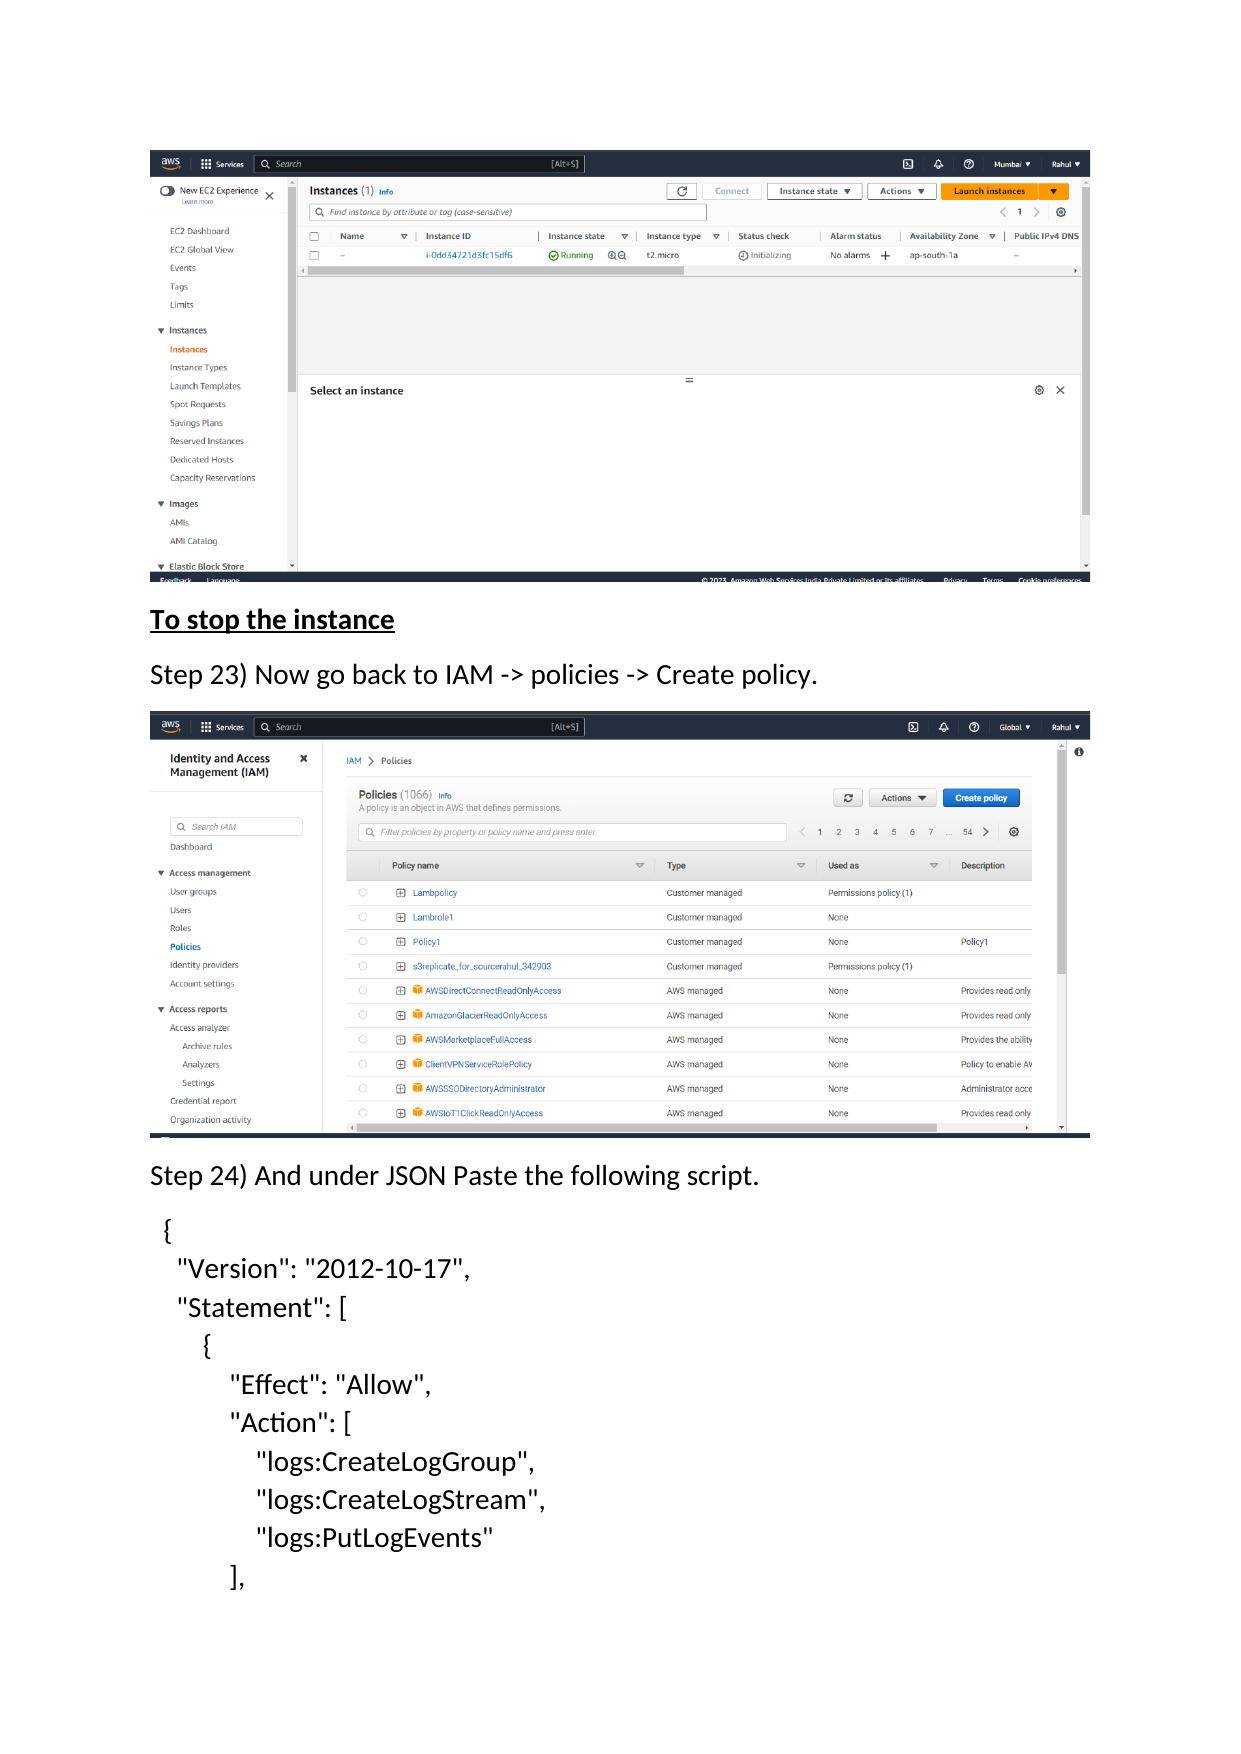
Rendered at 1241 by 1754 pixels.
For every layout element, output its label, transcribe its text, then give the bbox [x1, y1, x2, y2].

text "Effect": "Allow", [150, 1366, 1090, 1401]
text "Action": [ [150, 1404, 1090, 1440]
text "logs:PutLogEvents" [150, 1519, 1090, 1555]
text "Statement": [ [150, 1289, 1090, 1324]
text "Version": "2012-10-17", [150, 1250, 1090, 1286]
picture [150, 711, 1091, 1138]
text "logs:CreateLogStream", [150, 1481, 1090, 1517]
picture [150, 150, 1091, 582]
text { [150, 1327, 1090, 1363]
text Step 24) And under JSON Paste the following script. [150, 1157, 1090, 1192]
text Step 23) Now go back to IAM -> policies -> Create policy. [150, 656, 1090, 692]
text ], [150, 1558, 1090, 1593]
text { [150, 1212, 1090, 1248]
text To stop the instance [150, 601, 1090, 637]
text "logs:CreateLogGroup", [150, 1443, 1090, 1478]
